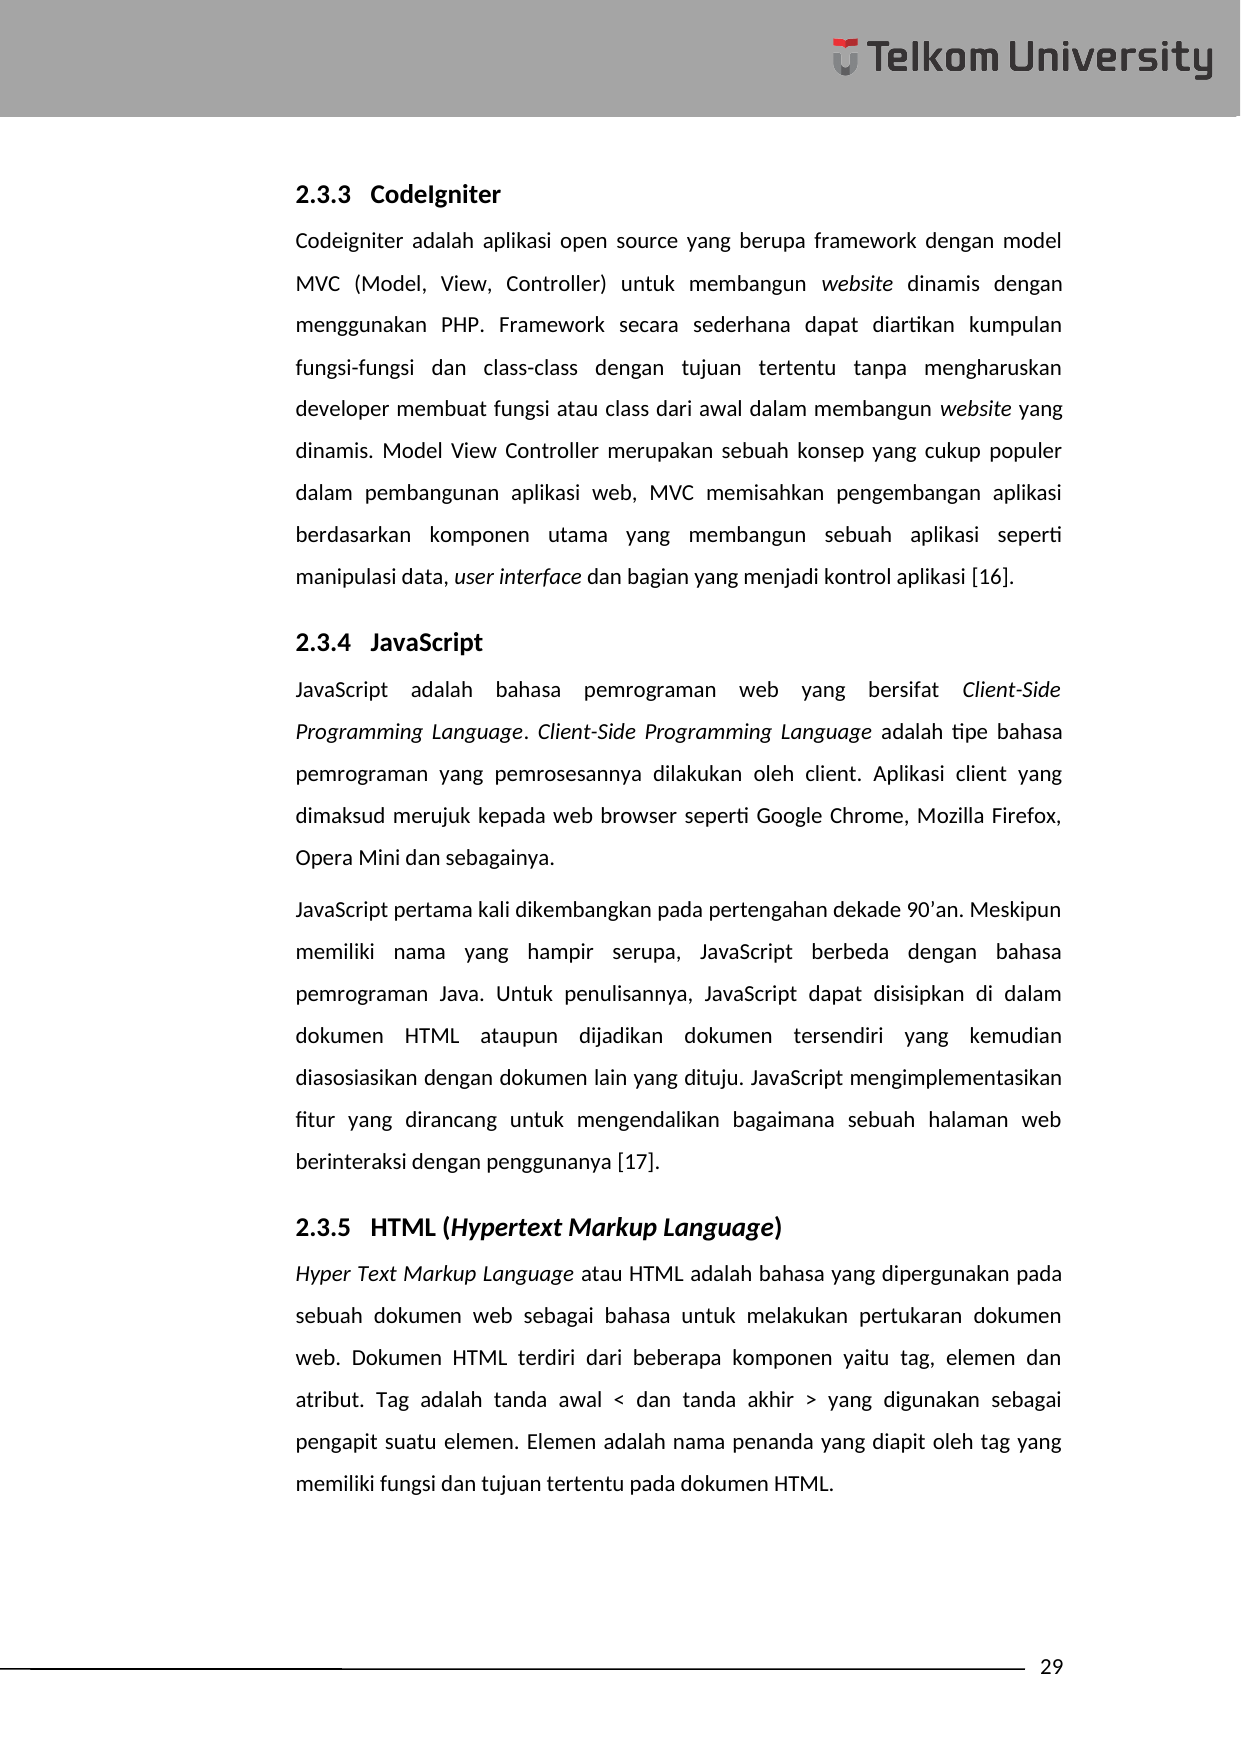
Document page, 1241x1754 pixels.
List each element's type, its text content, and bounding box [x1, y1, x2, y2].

subtitle CodeIgniter [295, 177, 1063, 210]
text Codeigniter adalah aplikasi open source yang berupa framework dengan model MVC (Model, View, Controller) untuk membangun website dinamis dengan menggunakan PHP. Framework secara sederhana dapat diartikan kumpulan fungsi-fungsi dan class-class dengan tujuan tertentu tanpa mengharuskan developer membuat fungsi atau class dari awal dalam membangun website yang dinamis. Model View Controller merupakan sebuah konsep yang cukup populer dalam pembangunan aplikasi web, MVC memisahkan pengembangan aplikasi berdasarkan komponen utama yang membangun sebuah aplikasi seperti manipulasi data, user interface dan bagian yang menjadi kontrol aplikasi [16]. [295, 227, 1063, 591]
subtitle HTML (Hypertext Markup Language) [295, 1210, 1063, 1243]
text JavaScript adalah bahasa pemrograman web yang bersifat Client-Side Programming Language. Client-Side Programming Language adalah tipe bahasa pemrograman yang pemrosesannya dilakukan oleh client. Aplikasi client yang dimaksud merujuk kepada web browser seperti Google Chrome, Mozilla Firefox, Opera Mini dan sebagainya. [295, 675, 1063, 871]
text JavaScript pertama kali dikembangkan pada pertengahan dekade 90’an. Meskipun memiliki nama yang hampir serupa, JavaScript berbeda dengan bahasa pemrograman Java. Untuk penulisannya, JavaScript dapat disisipkan di dalam dokumen HTML ataupun dijadikan dokumen tersendiri yang kemudian diasosiasikan dengan dokumen lain yang dituju. JavaScript mengimplementasikan fitur yang dirancang untuk mengendalikan bagaimana sebuah halaman web berinteraksi dengan penggunanya [17]. [295, 895, 1063, 1175]
text Hyper Text Markup Language atau HTML adalah bahasa yang dipergunakan pada sebuah dokumen web sebagai bahasa untuk melakukan pertukaran dokumen web. Dokumen HTML terdiri dari beberapa komponen yaitu tag, elemen dan atribut. Tag adalah tanda awal < dan tanda akhir > yang digunakan sebagai pengapit suatu elemen. Elemen adalah nama penanda yang diapit oleh tag yang memiliki fungsi dan tujuan tertentu pada dokumen HTML. [295, 1259, 1063, 1497]
picture [833, 38, 1213, 80]
subtitle JavaScript [295, 625, 1063, 658]
